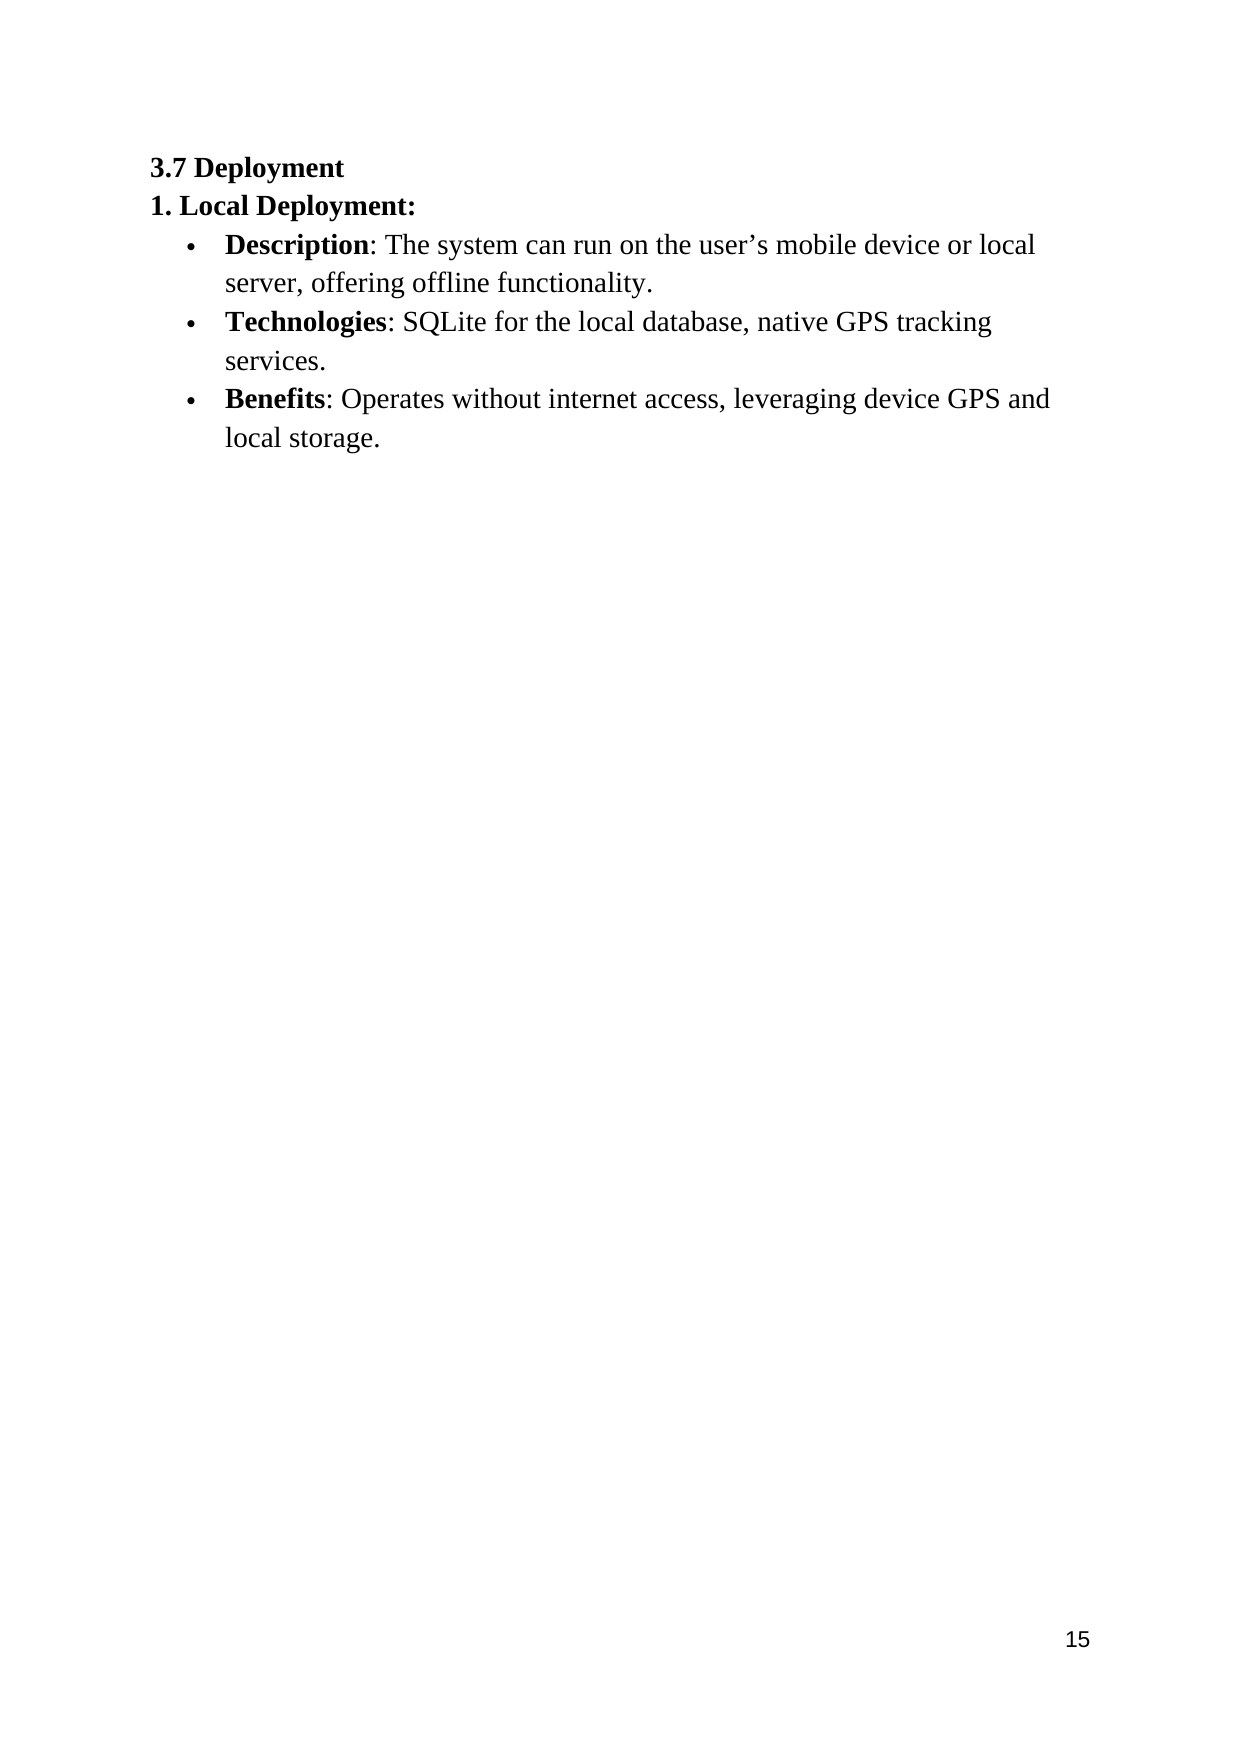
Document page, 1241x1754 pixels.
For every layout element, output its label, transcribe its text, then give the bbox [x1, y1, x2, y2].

text 1. Local Deployment: [150, 188, 1090, 222]
text 3.7 Deployment [150, 150, 1090, 183]
list Technologies: SQLite for the local database, native GPS tracking services. [187, 304, 1090, 376]
list Benefits: Operates without internet access, leveraging device GPS and local storage. [187, 381, 1090, 453]
list Description: The system can run on the user’s mobile device or local server, offering offline functionality. [187, 227, 1090, 299]
